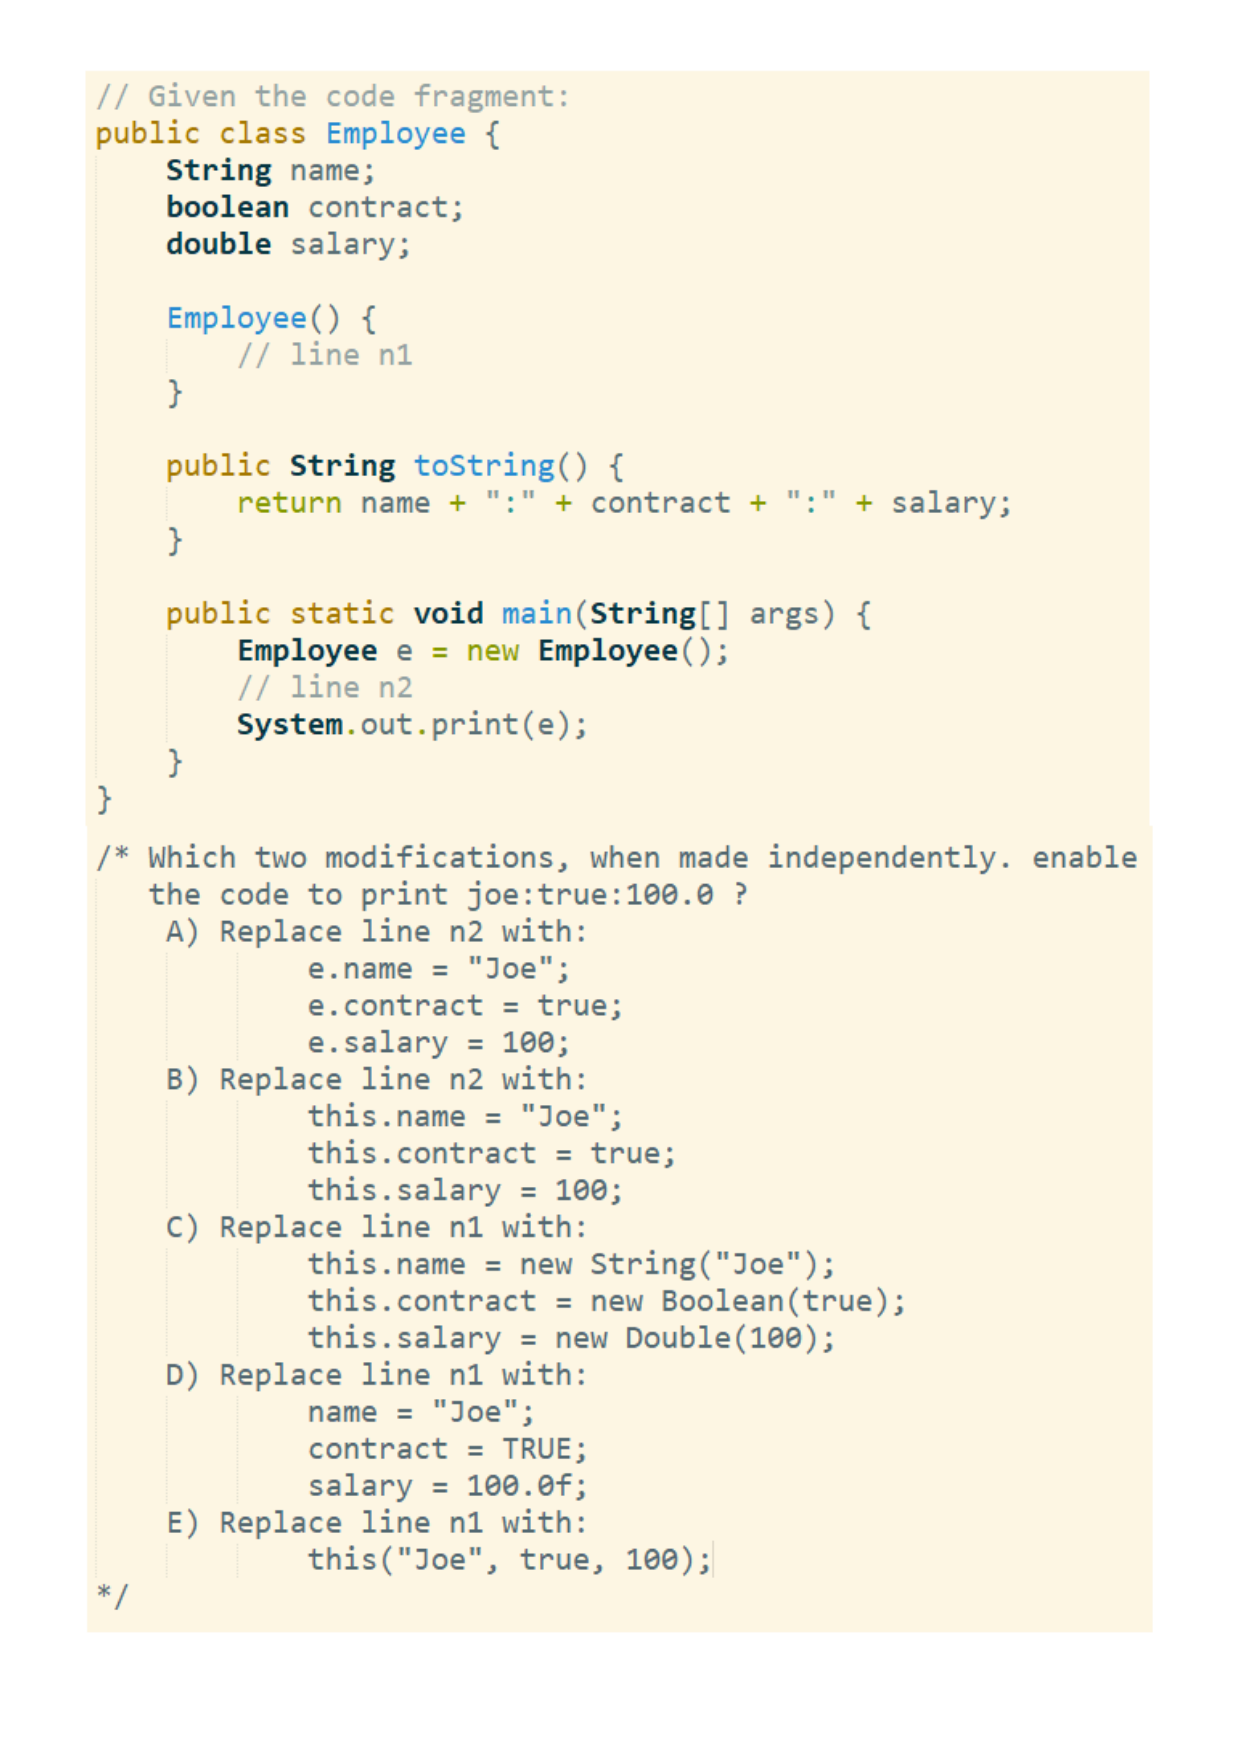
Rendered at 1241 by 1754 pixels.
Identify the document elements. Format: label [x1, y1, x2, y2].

picture [73, 61, 1169, 1647]
